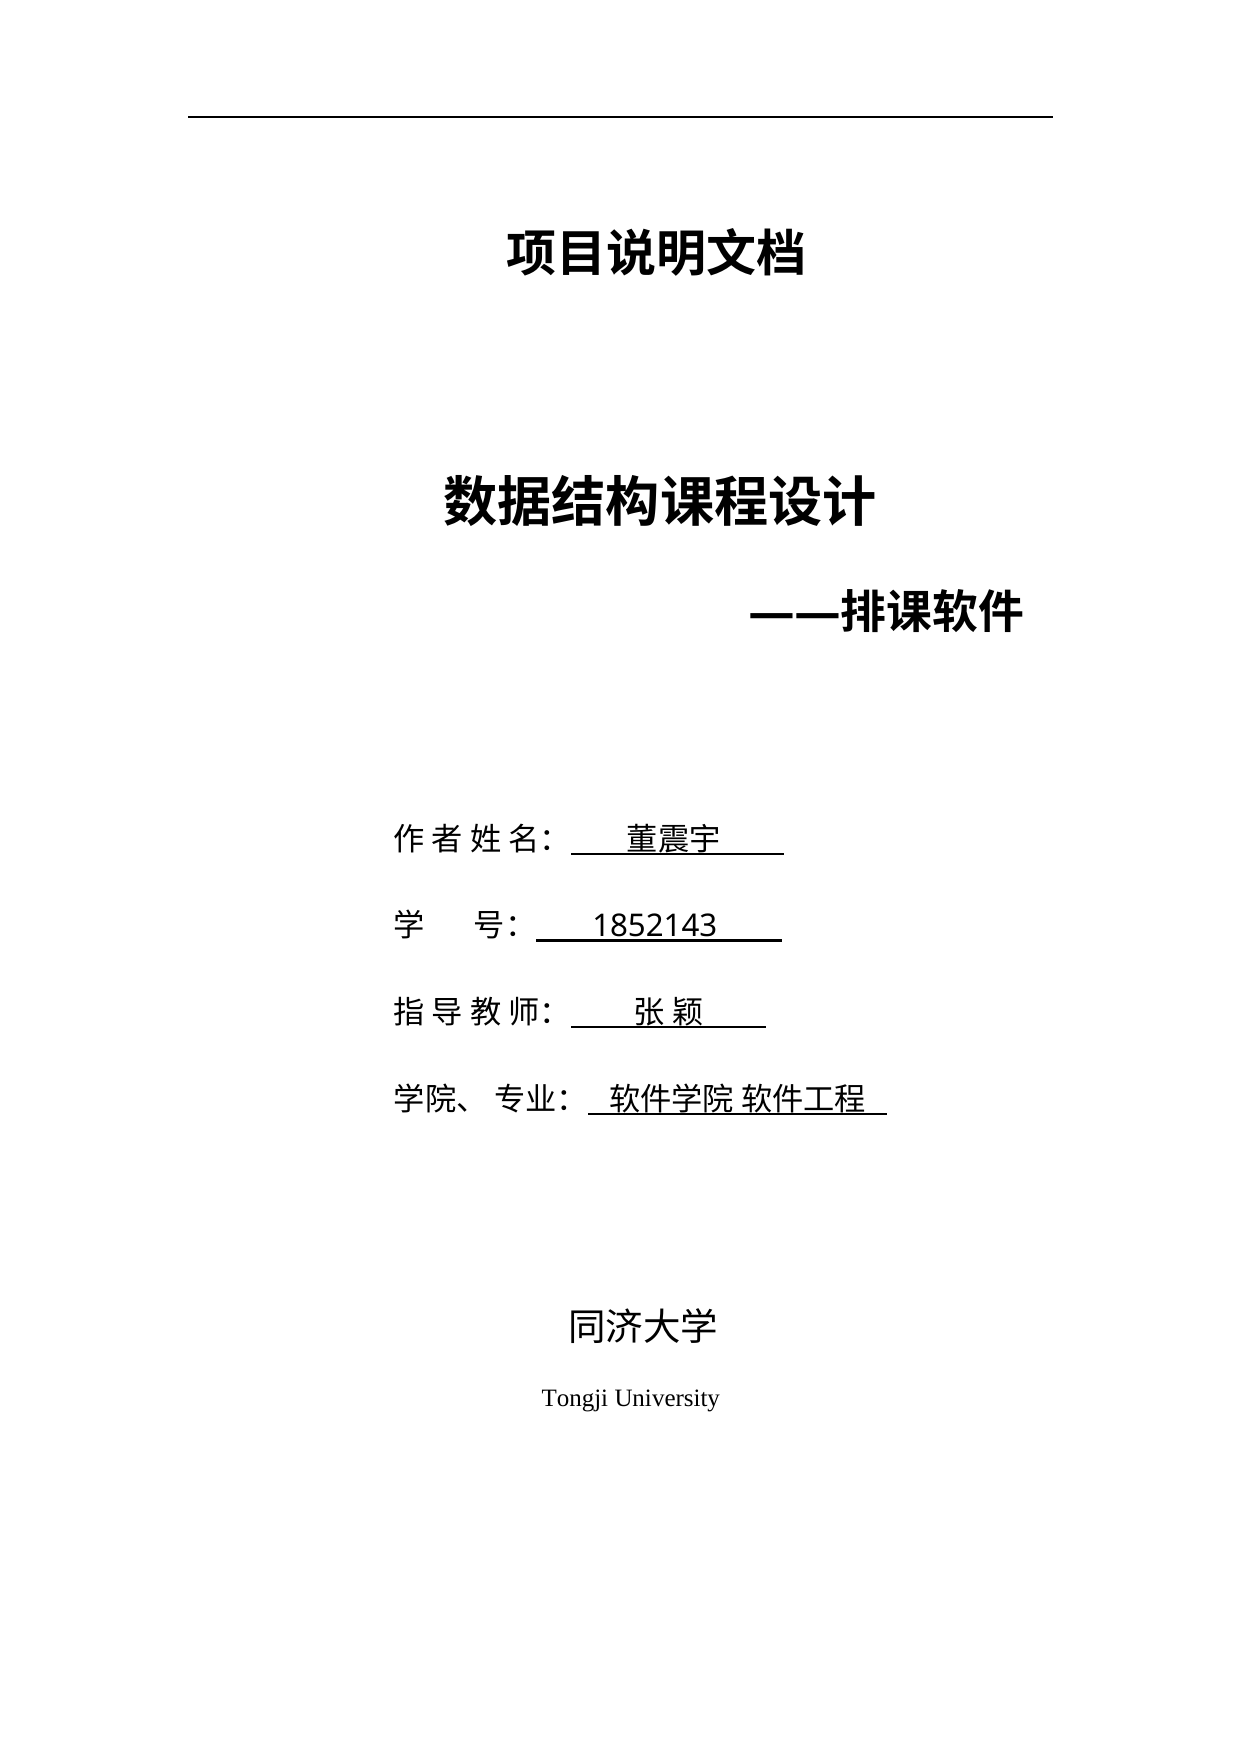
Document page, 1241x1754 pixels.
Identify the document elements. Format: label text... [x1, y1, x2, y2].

text 数据结构课程设计 [187, 459, 1023, 537]
text Tongji University [187, 1383, 1023, 1412]
text 学院、 专业： 软件学院 软件工程 [187, 1074, 1023, 1119]
text 项目说明文档 [187, 213, 1023, 286]
text 同济大学 [187, 1297, 1023, 1351]
text 作 者 姓 名： 董震宇 [187, 814, 1023, 859]
text 学 号： 1852143 [187, 901, 1023, 946]
text 指 导 教 师： 张 颖 [187, 987, 1023, 1033]
text ——排课软件 [187, 576, 1023, 642]
